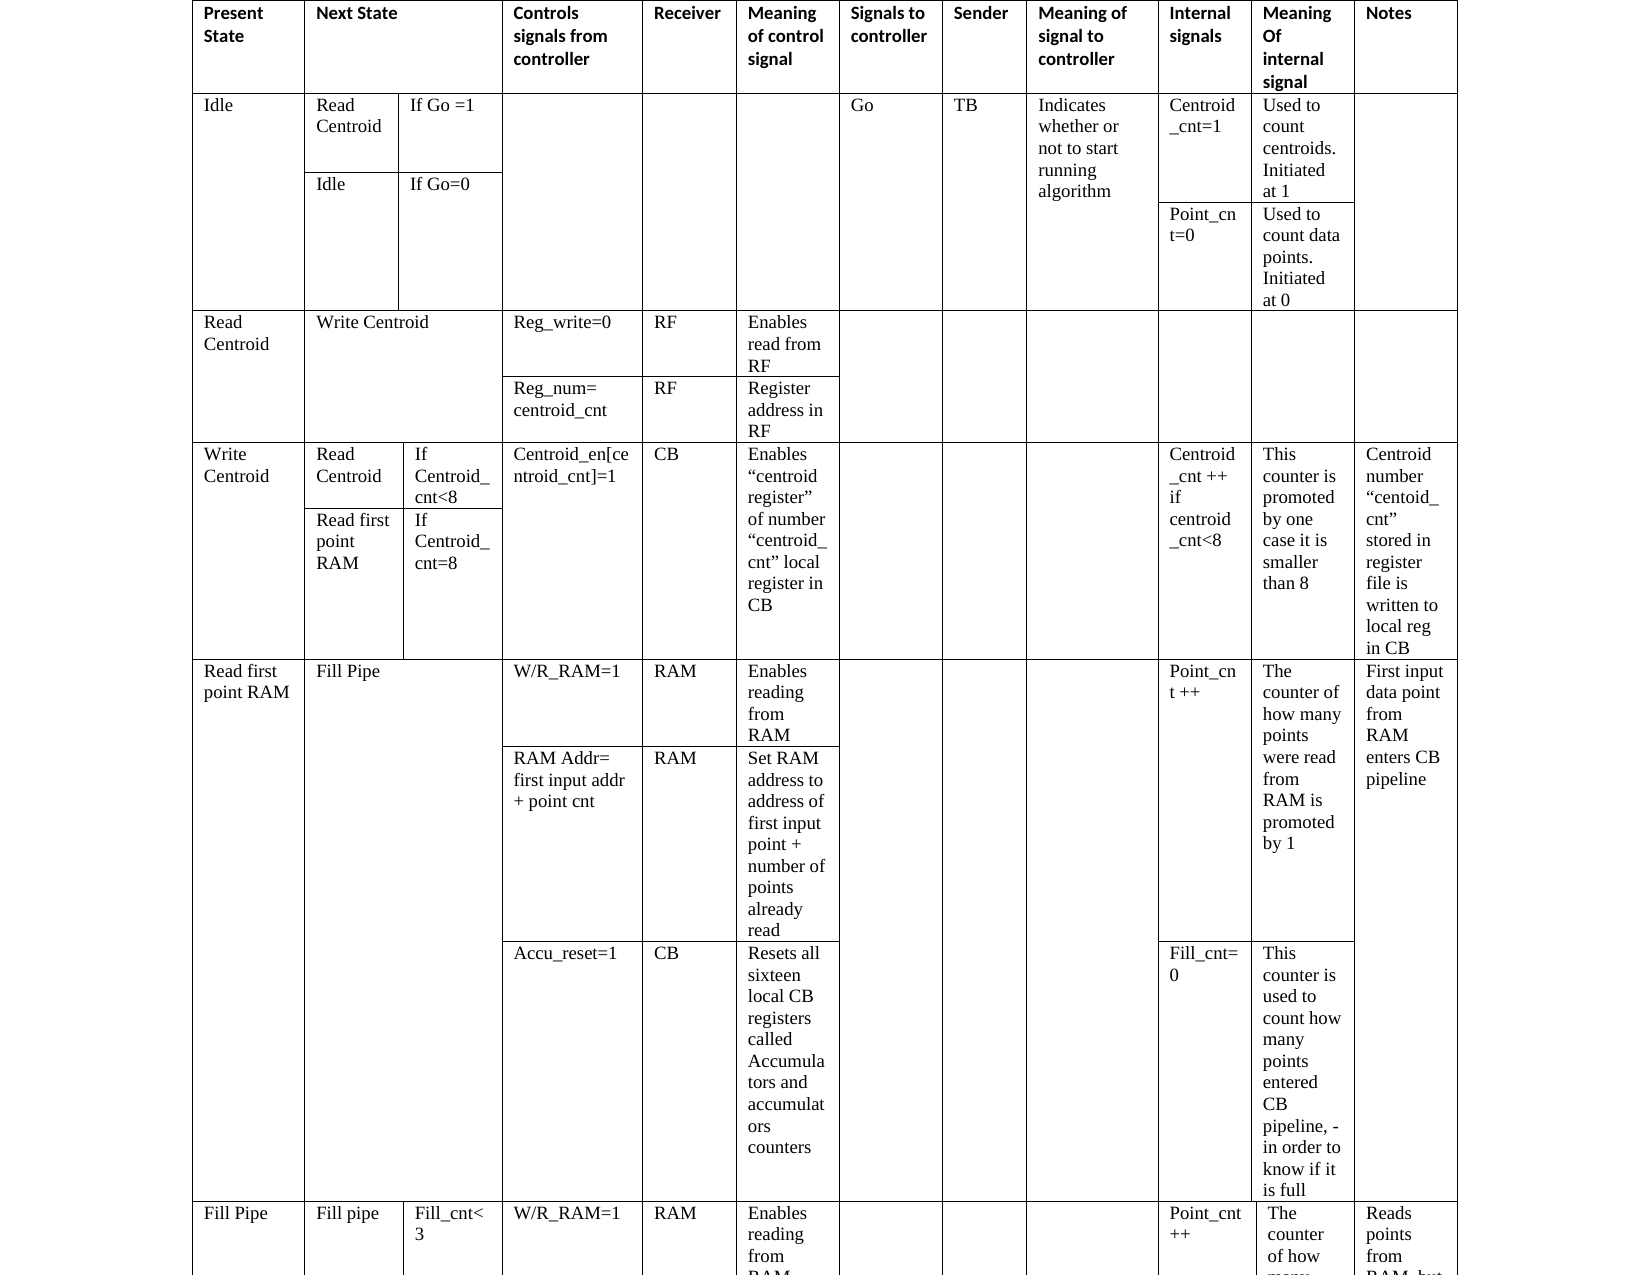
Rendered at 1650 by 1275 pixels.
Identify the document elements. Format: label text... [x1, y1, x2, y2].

table_cell W/R_RAM=1 [503, 1202, 642, 1275]
table_cell Point_cnt ++ [1159, 1202, 1256, 1275]
table_cell Register address in RF [737, 377, 839, 442]
table_cell Read Centroid [305, 443, 403, 508]
table_cell [840, 311, 942, 442]
table_cell [503, 94, 642, 310]
table_cell Reg_write=0 [503, 311, 642, 376]
table_cell Resets all sixteen local CB registers called Accumulators and accumulators counters [737, 942, 839, 1201]
table_cell Fill pipe [305, 1202, 403, 1275]
table_cell Point_cnt=0 [1159, 203, 1251, 310]
table_cell CB [643, 443, 736, 658]
table_cell [1027, 1202, 1158, 1275]
table_header Signals to controller [840, 1, 942, 93]
table_cell Centroid number “centoid_cnt” stored in register file is written to local reg in CB [1355, 443, 1457, 658]
table_cell If Go=0 [399, 173, 502, 310]
table_cell [1355, 94, 1457, 310]
table_header Receiver [643, 1, 736, 93]
table_cell [1027, 660, 1158, 1201]
table_cell If Centroid_cnt=8 [404, 509, 502, 658]
table_cell Used to count data points. Initiated at 0 [1252, 203, 1354, 310]
table_cell Used to count centroids. Initiated at 1 [1252, 94, 1354, 202]
table_cell Read first point RAM [193, 660, 304, 1201]
table_cell First input data point from RAM enters CB pipeline [1355, 660, 1457, 1201]
table_cell Centroid_en[centroid_cnt]=1 [503, 443, 642, 658]
table_cell Fill_cnt<3 [404, 1202, 502, 1275]
table_header Sender [943, 1, 1026, 93]
table_cell If Go =1 [399, 94, 502, 172]
table_header Controls signals from controller [503, 1, 642, 93]
table_cell [943, 443, 1026, 658]
table_cell W/R_RAM=1 [503, 660, 642, 746]
table_cell Enables “centroid register” of number “centroid_cnt” local register in CB [737, 443, 839, 658]
table_cell Fill Pipe [193, 1202, 304, 1275]
table_cell [1027, 443, 1158, 658]
table_cell [1027, 311, 1158, 442]
table_cell Point_cnt ++ [1159, 660, 1251, 941]
table_cell Enables reading from RAM [737, 1202, 839, 1275]
table_cell Read first point RAM [305, 509, 403, 658]
table_cell Read Centroid [193, 311, 304, 442]
table_cell Fill_cnt=0 [1159, 942, 1251, 1201]
table_header Present State [193, 1, 304, 93]
table_header Internal signals [1159, 1, 1251, 93]
table_cell This counter is used to count how many points entered CB pipeline, in order to know if it is full [1252, 942, 1354, 1201]
table_cell Reg_num= centroid_cnt [503, 377, 642, 442]
table_cell RF [643, 311, 736, 376]
table_cell Fill Pipe [305, 660, 502, 1201]
table_header Meaning of signal to controller [1027, 1, 1158, 93]
table_cell RAM [643, 1202, 736, 1275]
table_cell If Centroid_cnt<8 [404, 443, 502, 508]
table_cell Write Centroid [193, 443, 304, 658]
table_cell This counter is promoted by one case it is smaller than 8 [1252, 443, 1354, 658]
table_cell Indicates whether or not to start running algorithm [1027, 94, 1158, 310]
table_cell Enables reading from RAM [737, 660, 839, 746]
table_cell Go [840, 94, 942, 310]
table_cell [1355, 311, 1457, 442]
table_cell [643, 94, 736, 310]
table_cell Read Centroid [305, 94, 398, 172]
table_cell Set RAM address to address of first input point + number of points already read [737, 747, 839, 941]
table_cell Write Centroid [305, 311, 502, 442]
table_cell [1252, 311, 1354, 442]
table_cell [943, 311, 1026, 442]
table_cell Centroid_cnt ++ if centroid_cnt<8 [1159, 443, 1251, 658]
table_cell [943, 1202, 1026, 1275]
table_cell RAM [643, 660, 736, 746]
table_cell The counter of how many points were read from RAM is promoted by 1 [1252, 660, 1354, 941]
table_cell Enables read from RF [737, 311, 839, 376]
table_cell [840, 443, 942, 658]
table_cell The counter of how many points were read from RAM is promoted by 1 [1257, 1202, 1354, 1275]
table_cell CB [643, 942, 736, 1201]
table_header Notes [1355, 1, 1457, 93]
table_cell Accu_reset=1 [503, 942, 642, 1201]
table_cell RF [643, 377, 736, 442]
table_cell [943, 660, 1026, 1201]
table_cell TB [943, 94, 1026, 310]
table_cell RAM [643, 747, 736, 941]
table_cell [737, 94, 839, 310]
table_cell Centroid_cnt=1 [1159, 94, 1251, 202]
table_cell [1159, 311, 1251, 442]
table_header Next State [305, 1, 502, 93]
table_cell Idle [305, 173, 398, 310]
table_header Meaning Of internal signal [1252, 1, 1354, 93]
table_cell RAM Addr= first input addr + point cnt [503, 747, 642, 941]
table_header Meaning of control signal [737, 1, 839, 93]
table_cell Reads points from RAM, but does not allow writing to the CB’s local registers “Acummulators” and “Acummulator counters ” [1355, 1202, 1457, 1275]
table_cell [840, 660, 942, 1201]
table_cell [840, 1202, 942, 1275]
table_cell Idle [193, 94, 304, 310]
